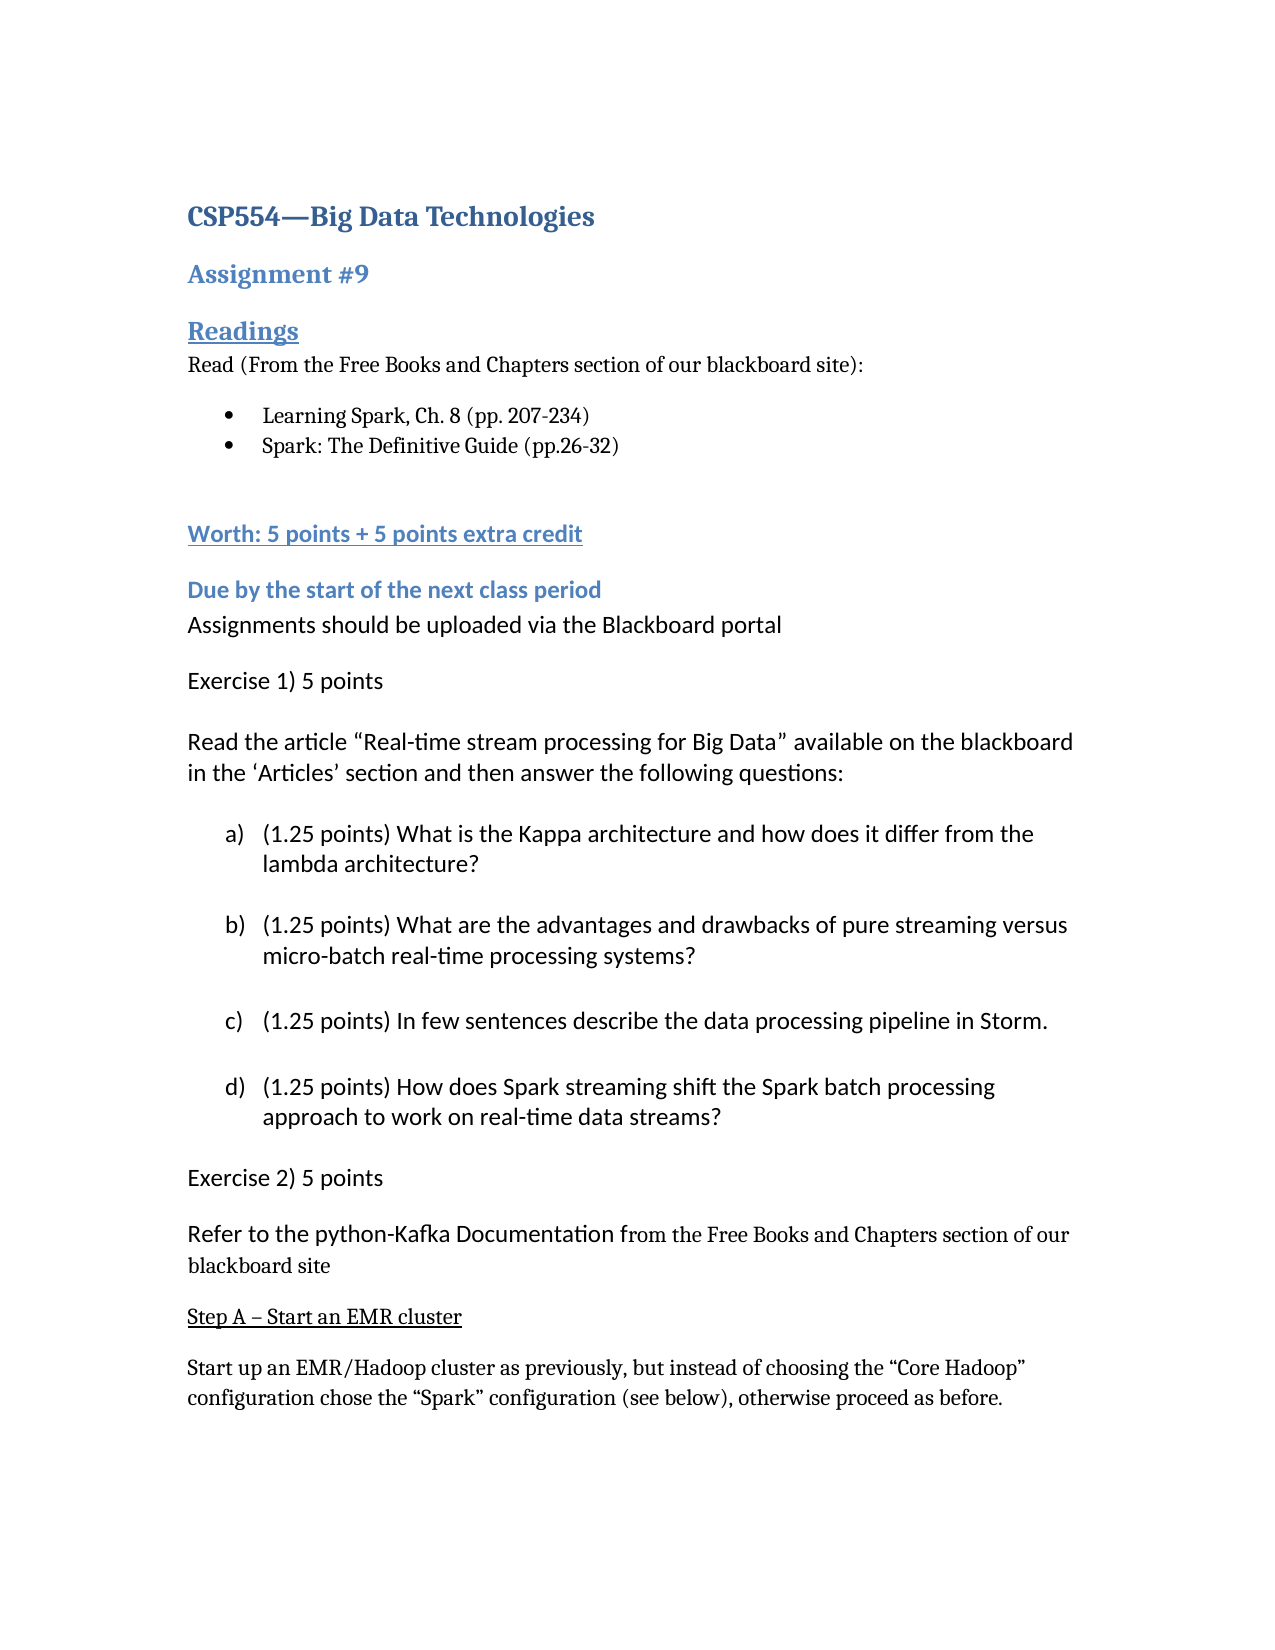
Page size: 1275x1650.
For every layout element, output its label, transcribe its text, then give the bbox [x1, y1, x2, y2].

list (1.25 points) In few sentences describe the data processing pipeline in Storm. [225, 1005, 1087, 1036]
text Assignments should be uploaded via the Blackboard portal [187, 609, 1087, 640]
text Exercise 1) 5 points [187, 665, 1087, 696]
subtitle Assignment #9 [187, 259, 1087, 291]
list (1.25 points) What is the Kappa architecture and how does it differ from the lambda architecture? [225, 818, 1087, 879]
list (1.25 points) What are the advantages and drawbacks of pure streaming versus micro-batch real-time processing systems? [225, 909, 1087, 970]
subtitle Worth: 5 points + 5 points extra credit [187, 518, 1087, 549]
list (1.25 points) How does Spark streaming shift the Spark batch processing approach to work on real-time data streams? [225, 1071, 1087, 1132]
text Start up an EMR/Hadoop cluster as previously, but instead of choosing the “Core Hadoop” configuration chose the “Spark” configuration (see below), otherwise proceed as before. [187, 1355, 1087, 1411]
text Refer to the python-Kafka Documentation from the Free Books and Chapters section of our blackboard site [187, 1218, 1087, 1279]
subtitle CSP554—Big Data Technologies [187, 200, 1087, 233]
subtitle Due by the start of the next class period [187, 574, 1087, 605]
text Read the article “Real-time stream processing for Big Data” available on the blackboard in the ‘Articles’ section and then answer the following questions: [187, 726, 1087, 787]
list Learning Spark, Ch. 8 (pp. 207-234) [225, 403, 1087, 429]
text Step A – Start an EMR cluster [187, 1304, 1087, 1330]
text Exercise 2) 5 points [187, 1162, 1087, 1193]
list Spark: The Definitive Guide (pp.26-32) [225, 433, 1087, 459]
subtitle Readings [187, 316, 1087, 347]
text Read (From the Free Books and Chapters section of our blackboard site): [187, 352, 1087, 378]
